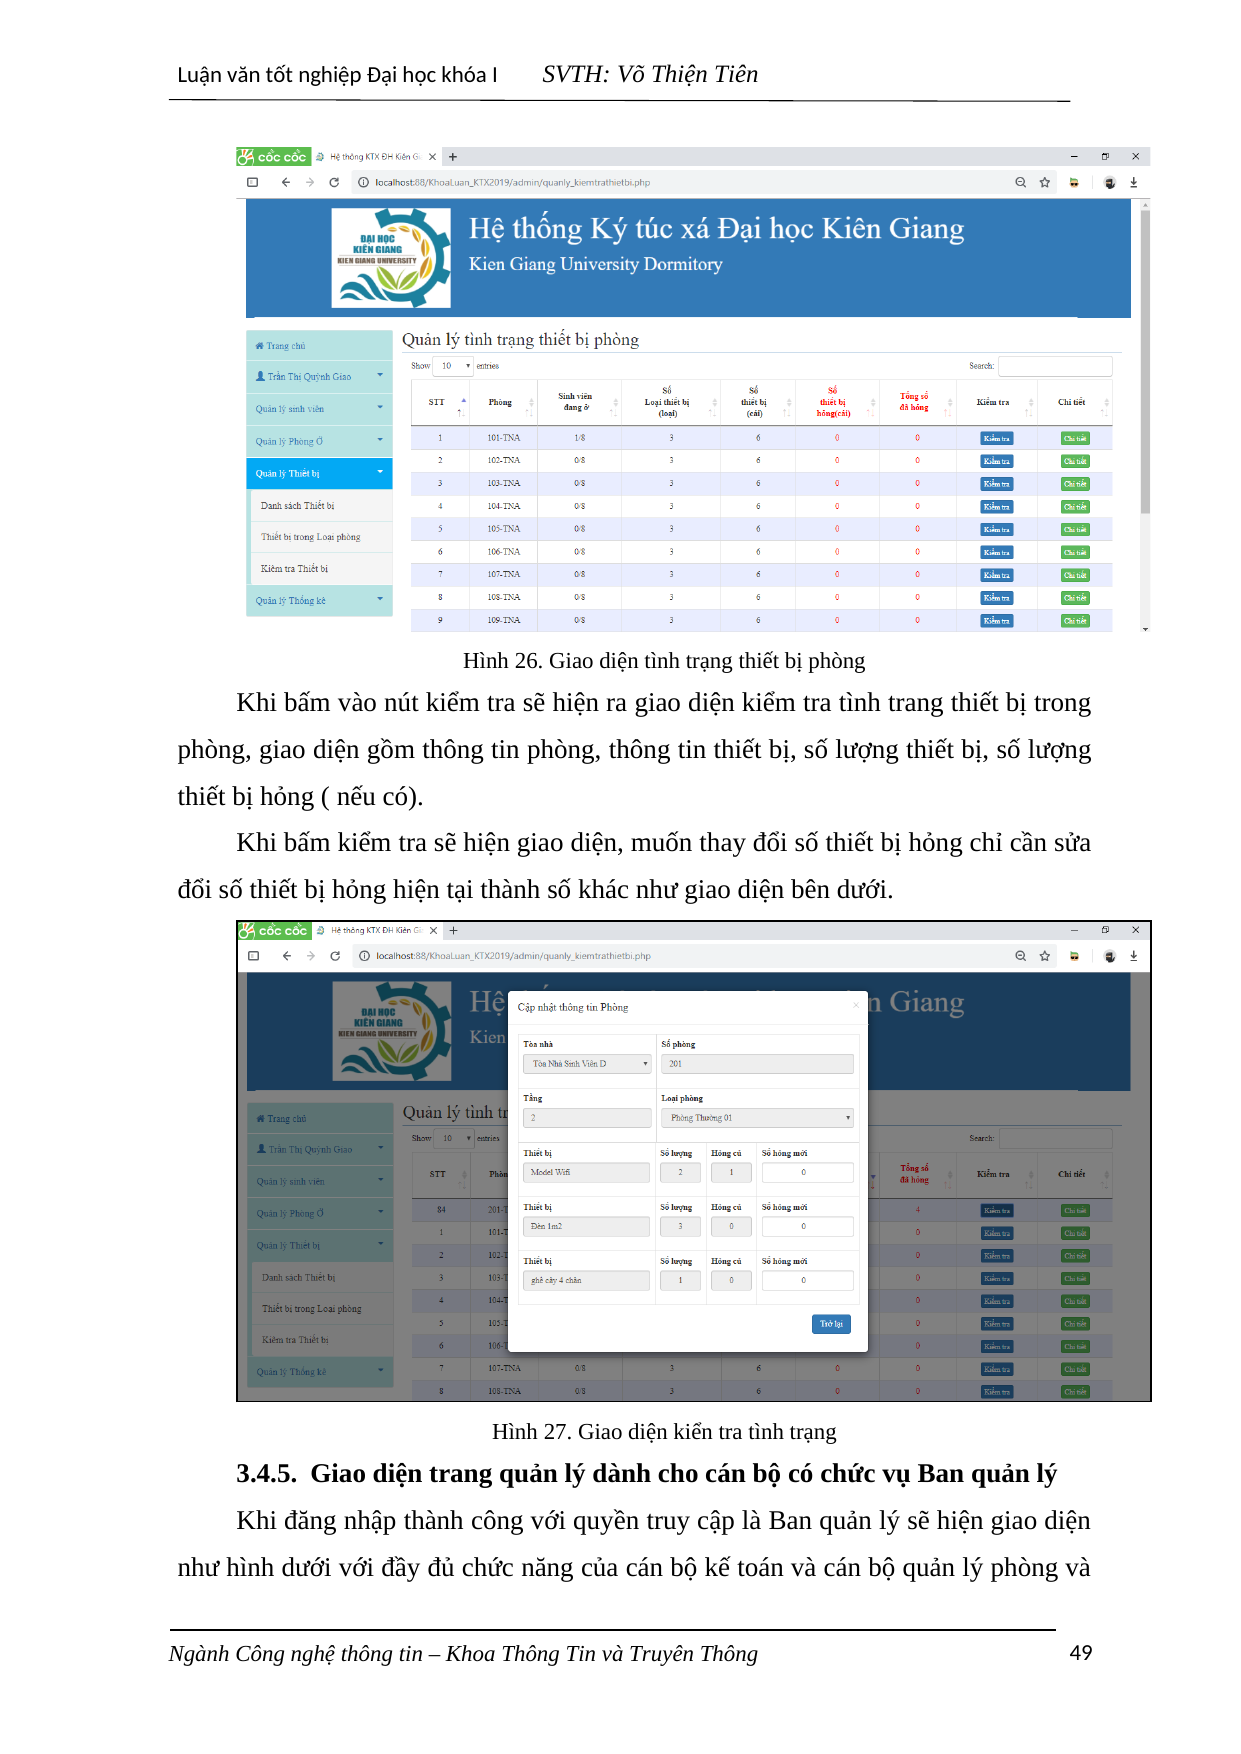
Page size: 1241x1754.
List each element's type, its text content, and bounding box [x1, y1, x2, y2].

picture [238, 922, 1150, 1401]
text Khi bấm vào nút kiểm tra sẽ hiện ra giao diện kiểm tra tình trang thiết bị trong phòng, giao diện gồm thông tin phòng, thông tin thiết bị, số lượng thiết bị, số lượng thiết bị hỏng ( nếu có). [177, 687, 1092, 811]
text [177, 1504, 1092, 1582]
text Hình 27. Giao diện kiển tra tình trạng [236, 1418, 1092, 1444]
picture [236, 147, 1151, 632]
text Khi bấm kiểm tra sẽ hiện giao diện, muốn thay đổi số thiết bị hỏng chỉ cần sửa đổi số thiết bị hỏng hiện tại thành số khác như giao diện bên dưới. [177, 827, 1092, 904]
text Hình 26. Giao diện tình trạng thiết bị phòng [236, 647, 1092, 673]
list Giao diện trang quản lý dành cho cán bộ có chức vụ Ban quản lý [236, 1457, 1092, 1489]
